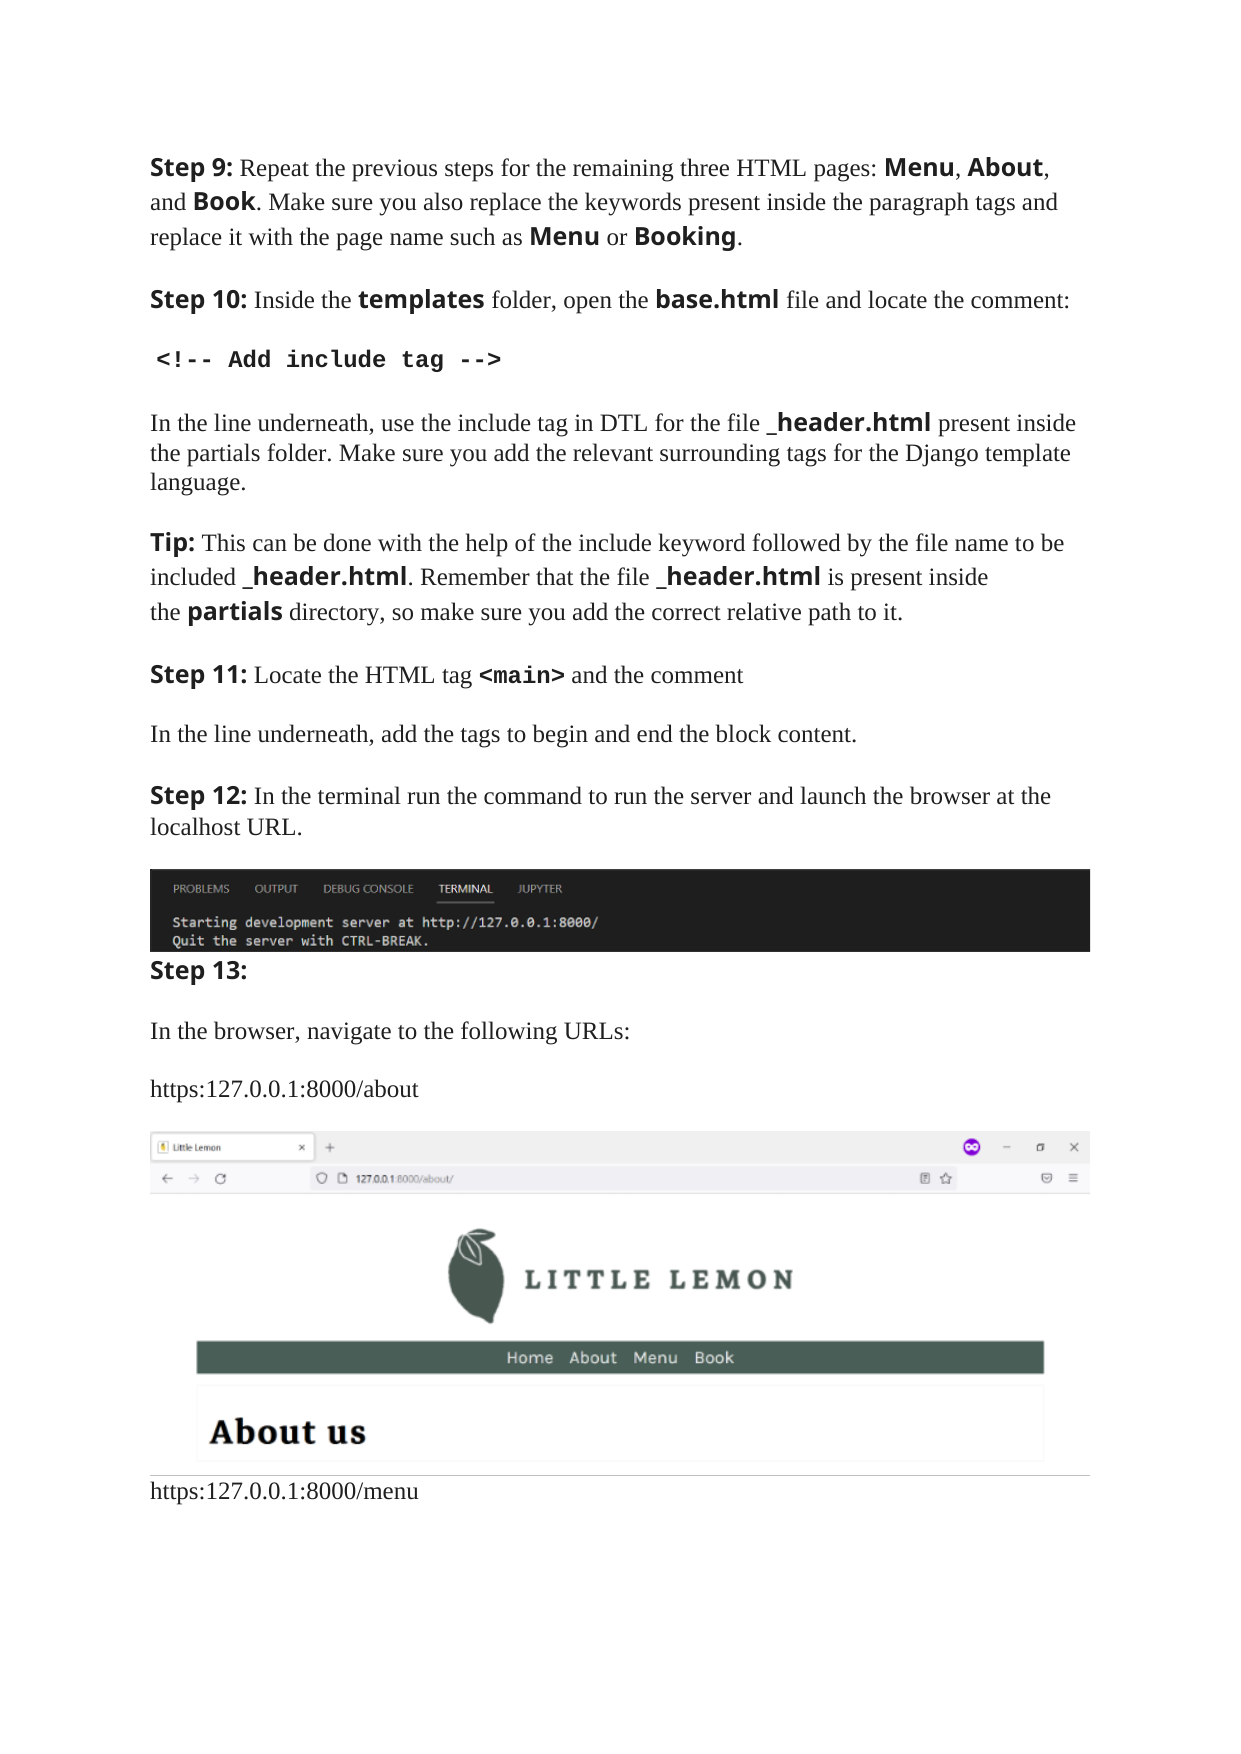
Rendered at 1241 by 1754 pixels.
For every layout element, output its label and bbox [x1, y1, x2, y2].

picture [150, 869, 1091, 953]
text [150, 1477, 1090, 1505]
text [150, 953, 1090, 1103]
picture [150, 1131, 1091, 1477]
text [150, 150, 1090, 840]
